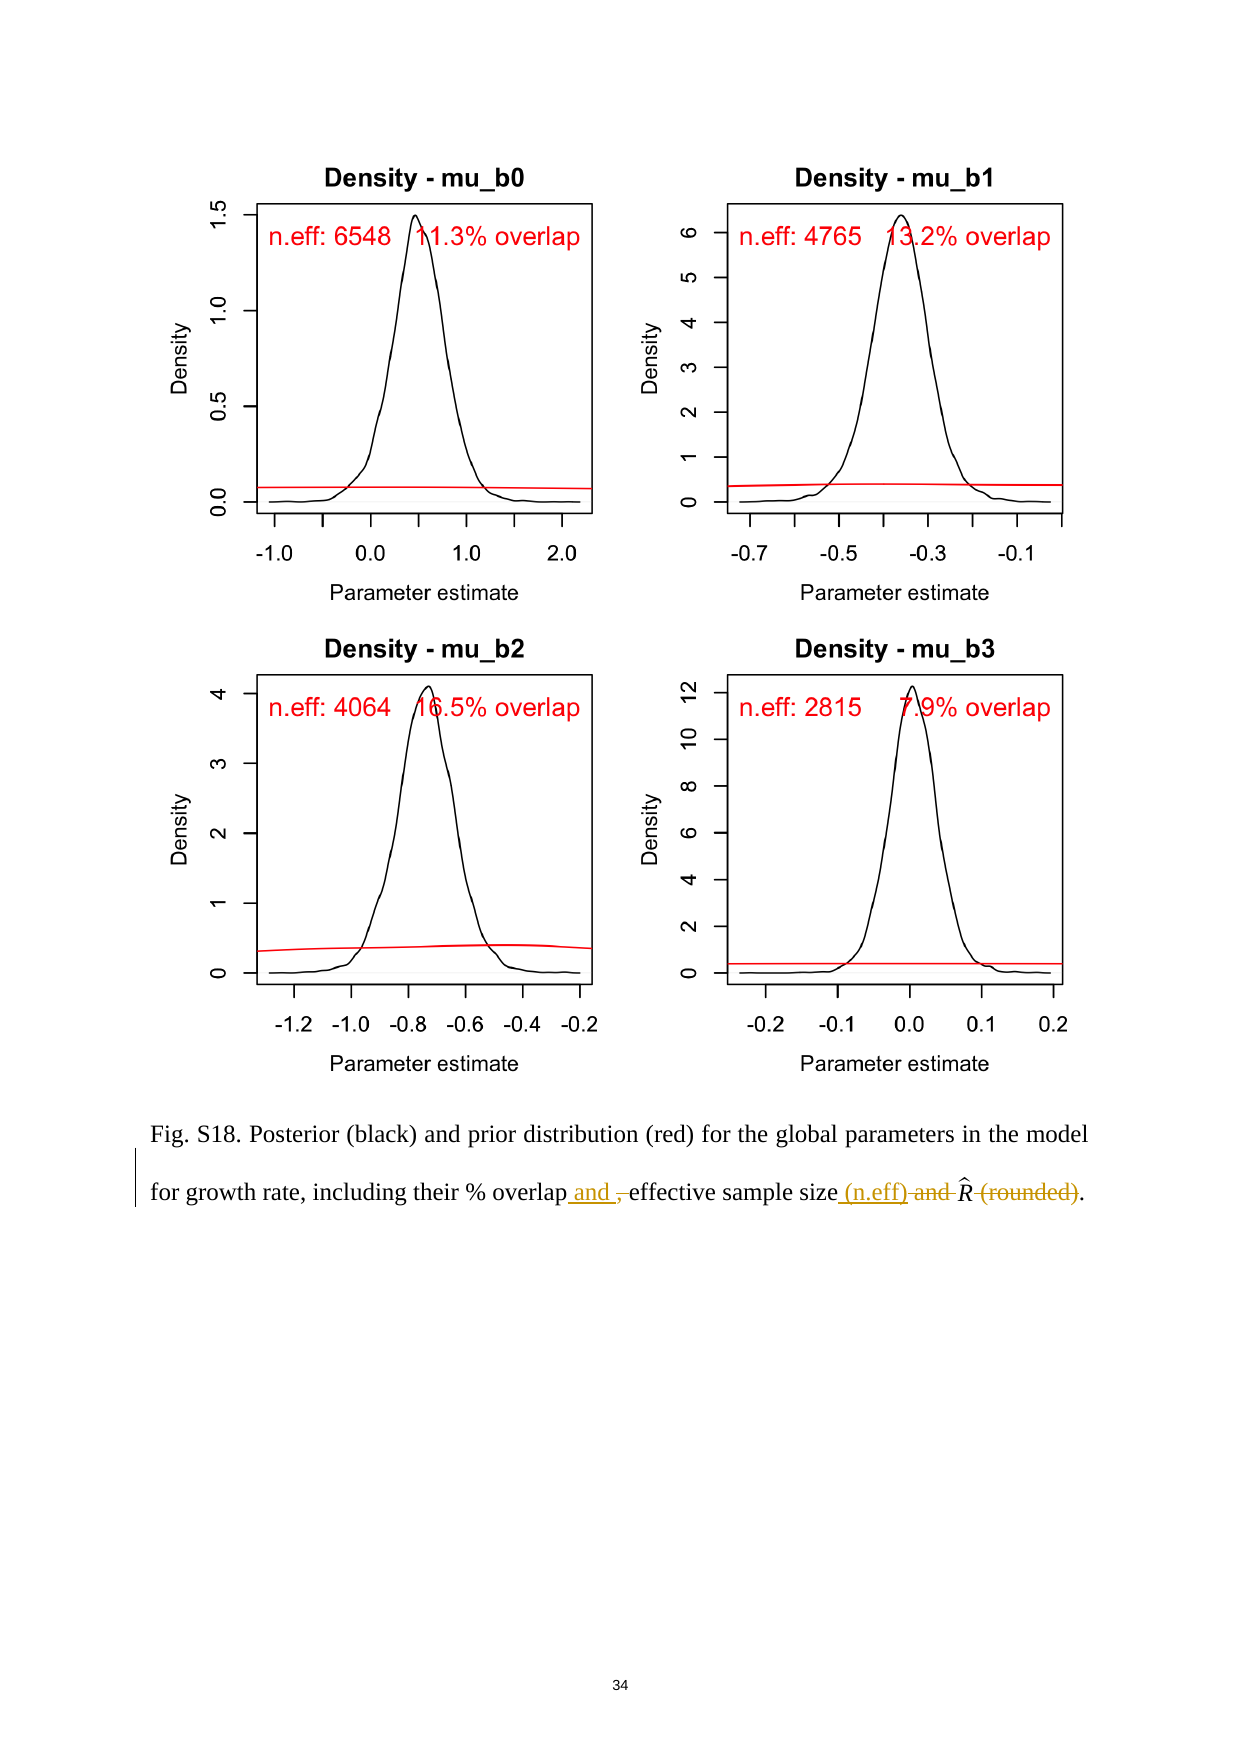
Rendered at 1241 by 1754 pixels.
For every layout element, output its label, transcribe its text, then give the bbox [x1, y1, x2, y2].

text Fig. S18. Posterior (black) and prior distribution (red) for the global parameters in the model for growth rate, including their % overlapeffective sample size. [150, 1119, 1090, 1207]
picture [150, 150, 1091, 1091]
